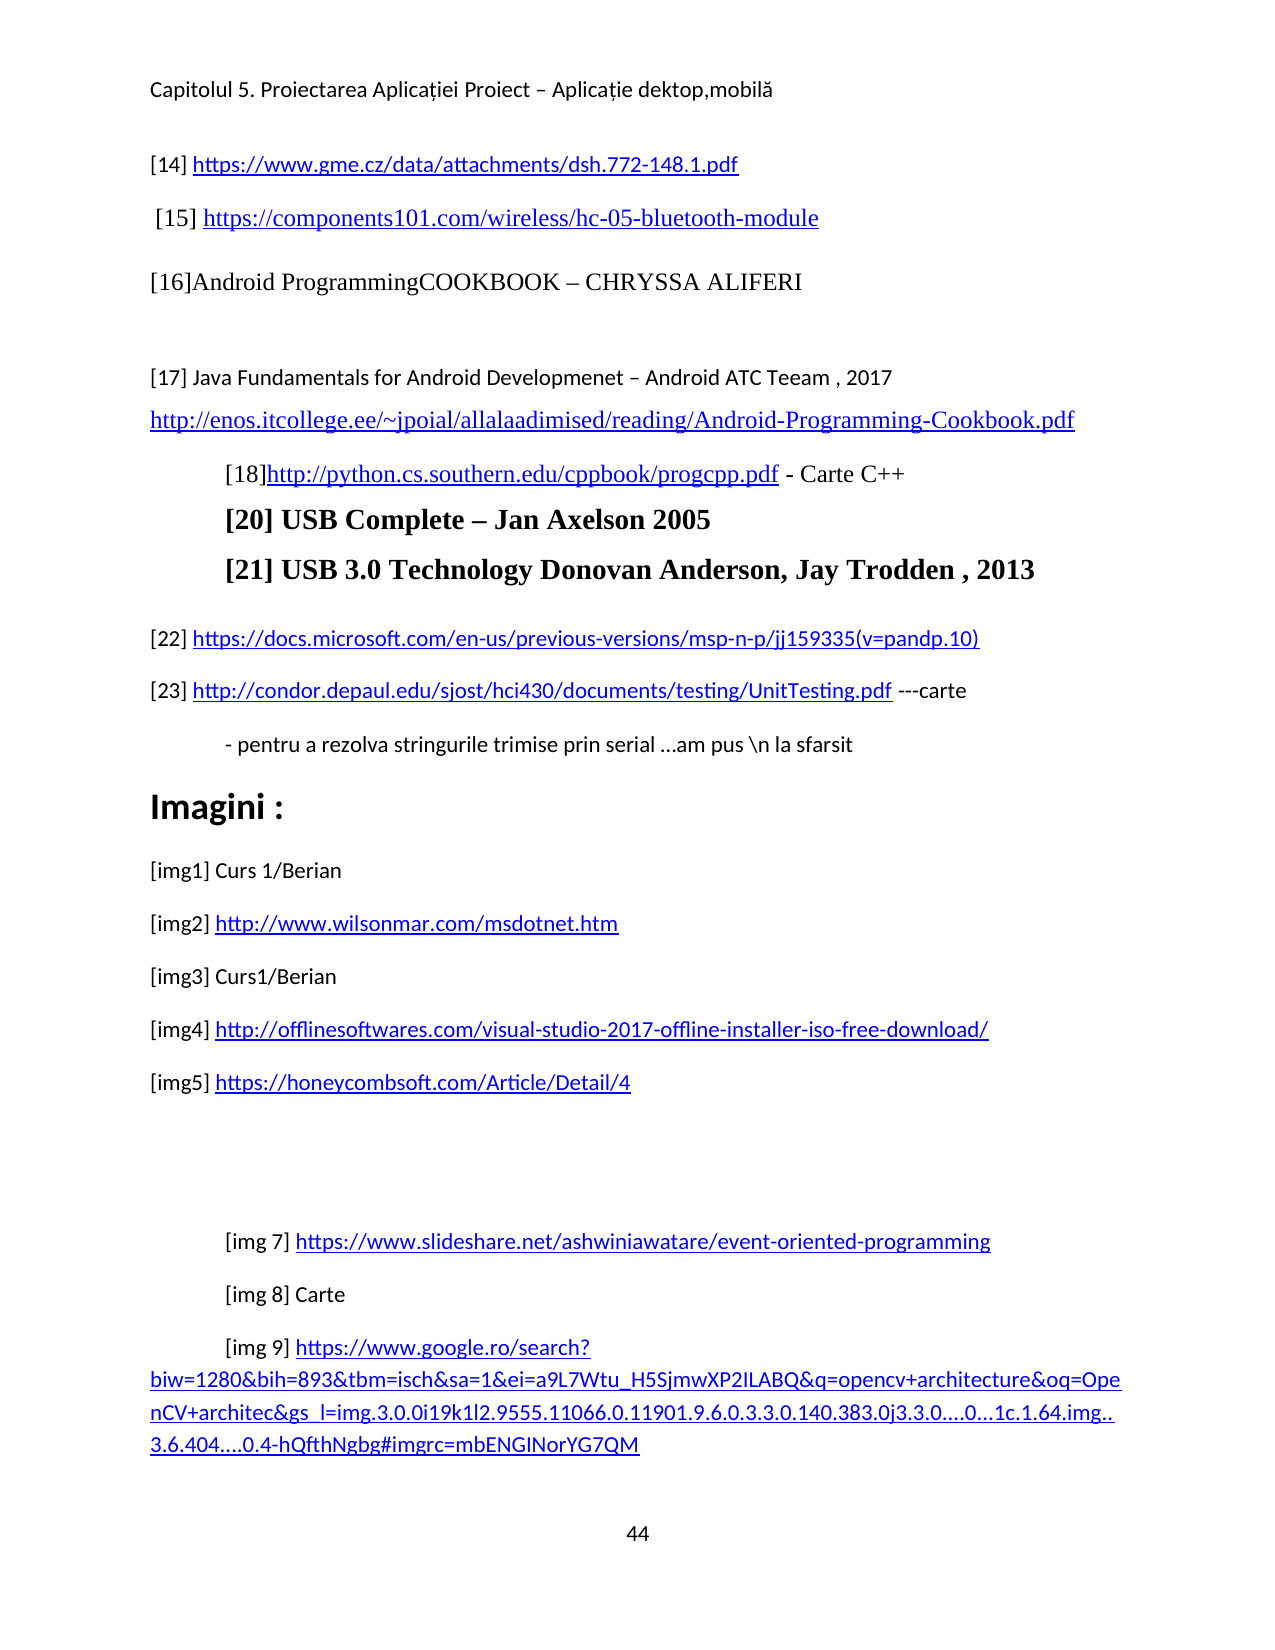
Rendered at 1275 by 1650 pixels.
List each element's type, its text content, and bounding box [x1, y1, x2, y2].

text [14] https://www.gme.cz/data/attachments/dsh.772-148.1.pdf [150, 150, 1125, 178]
text [16]Android ProgrammingCOOKBOOK – CHRYSSA ALIFERI [150, 267, 1125, 296]
subtitle [17] Java Fundamentals for Android Developmenet – Android ATC Teeam , 2017 [150, 363, 1125, 391]
text http://enos.itcollege.ee/~jpoial/allalaadimised/reading/Android-Programming-Cookbook.pdf [150, 405, 1125, 434]
text [img5] https://honeycombsoft.com/Article/Detail/4 [150, 1068, 1125, 1096]
text [img4] http://offlinesoftwares.com/visual-studio-2017-offline-installer-iso-free-download/ [150, 1015, 1125, 1043]
text [23] http://condor.depaul.edu/sjost/hci430/documents/testing/UnitTesting.pdf ---carte [150, 677, 1125, 705]
text - pentru a rezolva stringurile trimise prin serial …am pus \n la sfarsit [150, 730, 1125, 758]
text [22] https://docs.microsoft.com/en-us/previous-versions/msp-n-p/jj159335(v=pandp.10) [150, 624, 1125, 652]
text [15] https://components101.com/wireless/hc-05-bluetooth-module [150, 203, 1125, 232]
text [img 9] https://www.google.ro/search?biw=1280&bih=893&tbm=isch&sa=1&ei=a9L7Wtu_H5SjmwXP2ILABQ&q=opencv+architecture&oq=OpenCV+architec&gs_l=img.3.0.0i19k1l2.9555.11066.0.11901.9.6.0.3.3.0.140.383.0j3.3.0....0...1c.1.64.img..3.6.404....0.4-hQfthNgbg#imgrc=mbENGINorYG7QM [150, 1333, 1125, 1458]
text [img3] Curs1/Berian [150, 962, 1125, 990]
list [21] USB 3.0 Technology Donovan Anderson, Jay Trodden , 2013 [225, 552, 1125, 586]
text [img 7] https://www.slideshare.net/ashwiniawatare/event-oriented-programming [150, 1227, 1125, 1255]
text [img2] http://www.wilsonmar.com/msdotnet.htm [150, 909, 1125, 937]
text [img1] Curs 1/Berian [150, 856, 1125, 884]
text [img 8] Carte [150, 1280, 1125, 1308]
text Imagini : [150, 783, 1125, 828]
list [18]http://python.cs.southern.edu/cppbook/progcpp.pdf - Carte C++ [225, 459, 1125, 488]
list [20] USB Complete – Jan Axelson 2005 [225, 502, 1125, 536]
